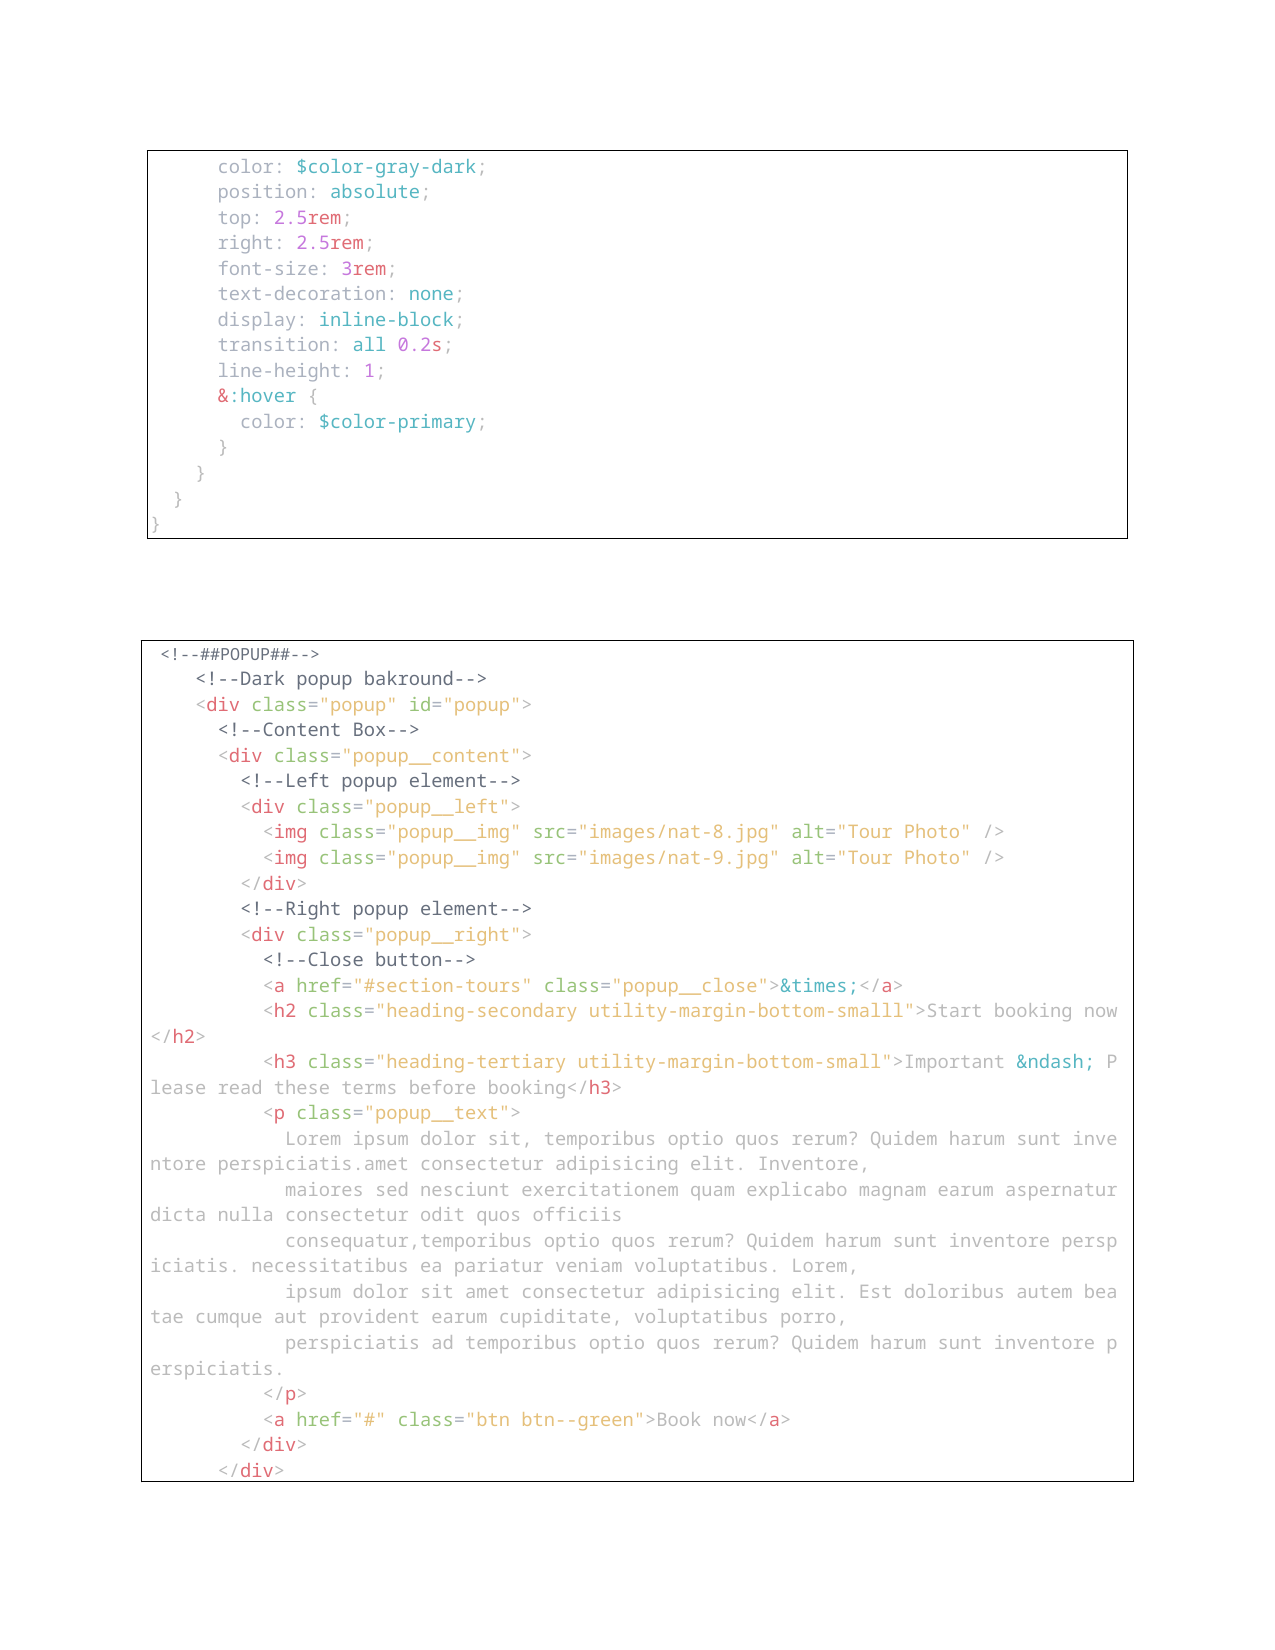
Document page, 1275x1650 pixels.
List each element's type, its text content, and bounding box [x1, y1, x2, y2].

text Lorem ipsum dolor sit, temporibus optio quos rerum? Quidem harum sunt inventore perspiciatis.amet consectetur adipisicing elit. Inventore, [150, 1125, 1125, 1176]
text <!--Left popup element--> [150, 768, 1125, 793]
text <!--Close button--> [150, 946, 1125, 972]
text color: $color-primary; [150, 408, 1125, 434]
text <a href="#section-tours" class="popup__close">&times;</a> [150, 972, 1125, 997]
text <h2 class="heading-secondary utility-margin-bottom-smalll">Start booking now</h2> [150, 997, 1125, 1048]
text <div class="popup__left"> [150, 793, 1125, 819]
text </div> [150, 1457, 1125, 1481]
text <img class="popup__img" src="images/nat-8.jpg" alt="Tour Photo" /> [150, 819, 1125, 844]
text maiores sed nesciunt exercitationem quam explicabo magnam earum aspernatur dicta nulla consectetur odit quos officiis [150, 1176, 1125, 1227]
text <!--Content Box--> [150, 717, 1125, 742]
text consequatur,temporibus optio quos rerum? Quidem harum sunt inventore perspiciatis. necessitatibus ea pariatur veniam voluptatibus. Lorem, [150, 1227, 1125, 1278]
text </div> [150, 870, 1125, 895]
text <div class="popup__content"> [150, 742, 1125, 768]
text &:hover { [150, 383, 1125, 408]
text display: inline-block; [150, 306, 1125, 332]
text </p> [150, 1380, 1125, 1406]
text </div> [150, 1431, 1125, 1457]
text perspiciatis ad temporibus optio quos rerum? Quidem harum sunt inventore perspiciatis. [150, 1329, 1125, 1380]
text } [150, 485, 1125, 507]
text <p class="popup__text"> [150, 1099, 1125, 1125]
text text-decoration: none; [150, 281, 1125, 306]
text <!--Dark popup bakround--> [150, 666, 1125, 691]
text top: 2.5rem; [150, 204, 1125, 230]
text right: 2.5rem; [150, 230, 1125, 255]
text <div class="popup__right"> [150, 921, 1125, 946]
text <a href="#" class="btn btn--green">Book now</a> [150, 1406, 1125, 1431]
text <!--##POPUP##--> [142, 641, 1133, 666]
text color: $color-gray-dark; [148, 151, 1127, 179]
text <div class="popup" id="popup"> [150, 691, 1125, 717]
text position: absolute; [150, 179, 1125, 204]
text font-size: 3rem; [150, 255, 1125, 281]
text line-height: 1; [150, 357, 1125, 383]
text } [148, 507, 1127, 538]
text } [150, 459, 1125, 485]
text transition: all 0.2s; [150, 332, 1125, 357]
text <img class="popup__img" src="images/nat-9.jpg" alt="Tour Photo" /> [150, 844, 1125, 870]
text <h3 class="heading-tertiary utility-margin-bottom-small">Important &ndash; Please read these terms before booking</h3> [150, 1048, 1125, 1099]
text } [150, 434, 1125, 459]
text ipsum dolor sit amet consectetur adipisicing elit. Est doloribus autem beatae cumque aut provident earum cupiditate, voluptatibus porro, [150, 1278, 1125, 1329]
text <!--Right popup element--> [150, 895, 1125, 921]
